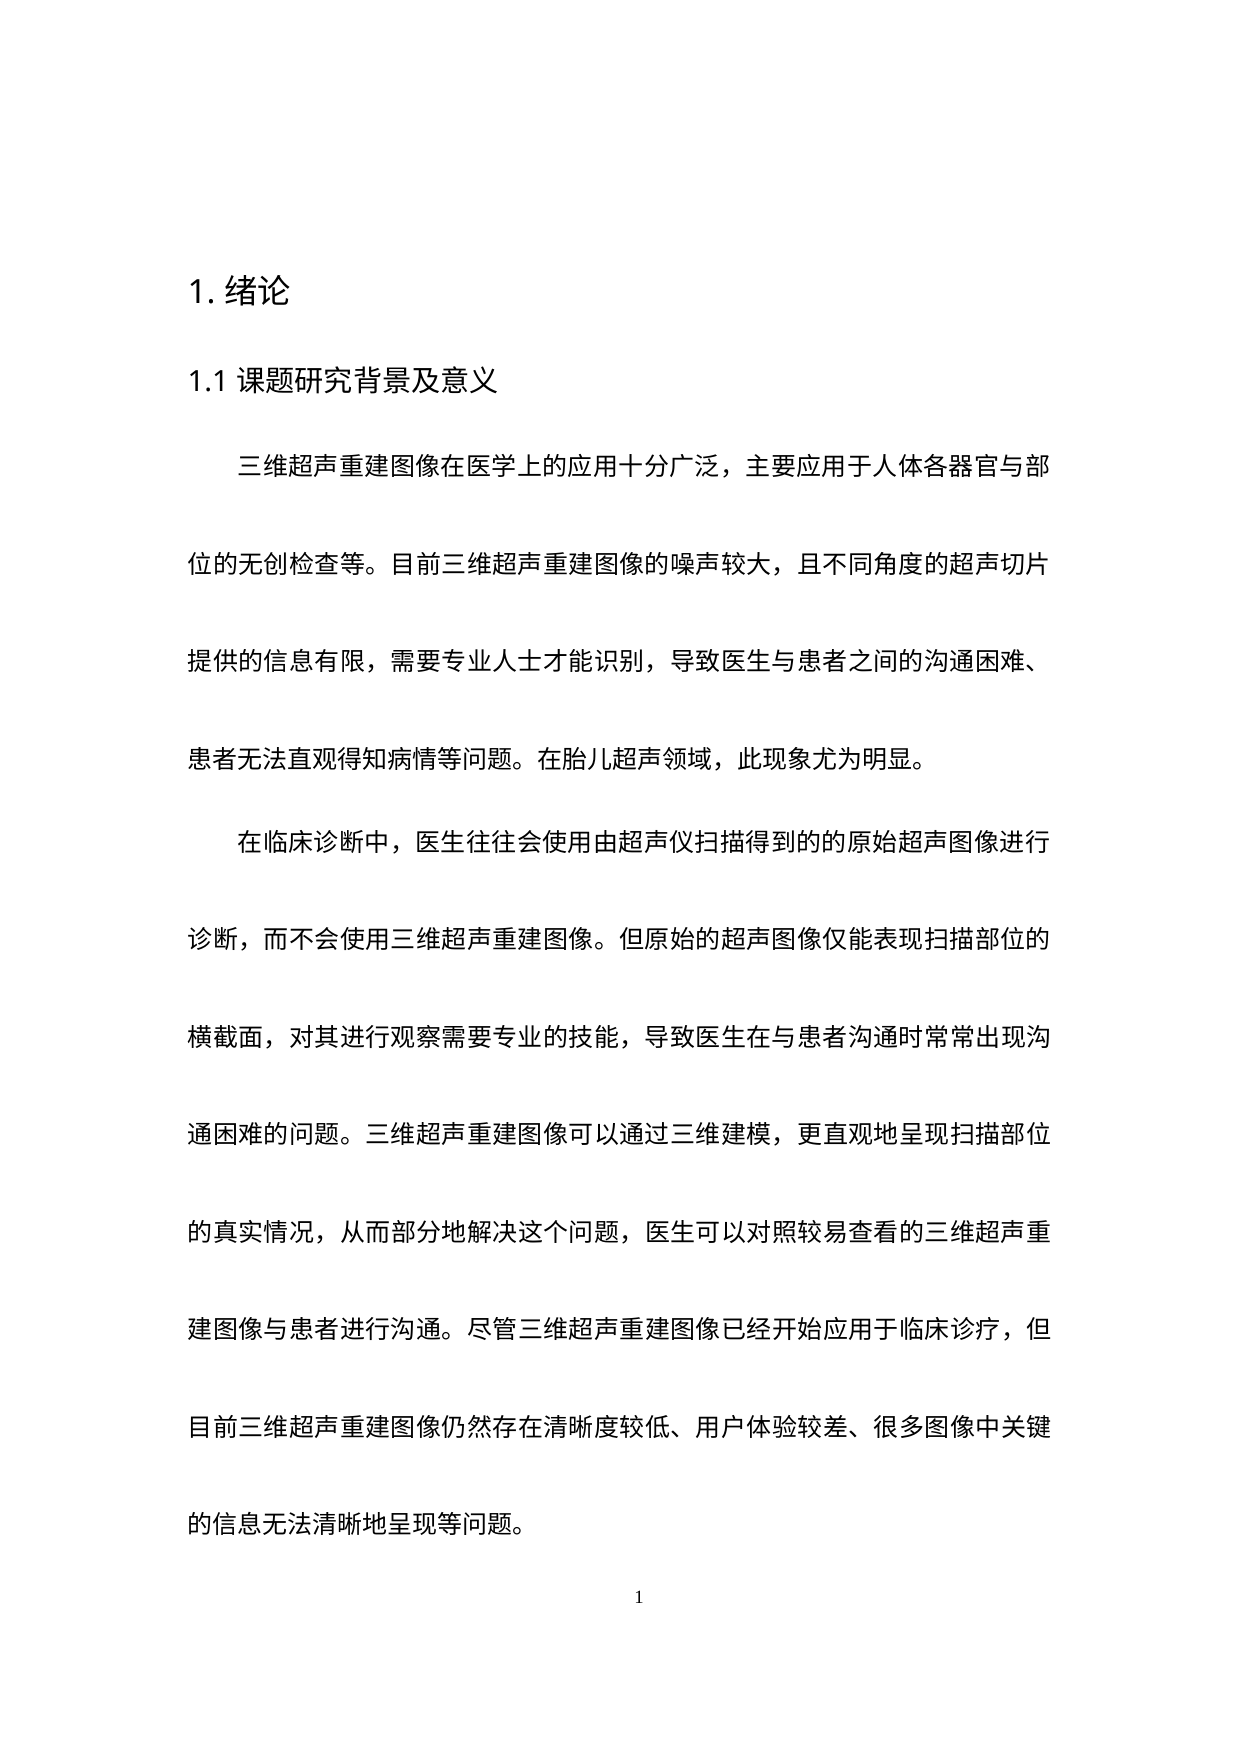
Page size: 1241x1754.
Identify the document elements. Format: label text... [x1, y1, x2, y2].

text 1.1 课题研究背景及意义 [187, 346, 1053, 411]
text 在临床诊断中，医生往往会使用由超声仪扫描得到的的原始超声图像进行诊断，而不会使用三维超声重建图像。但原始的超声图像仅能表现扫描部位的横截面，对其进行观察需要专业的技能，导致医生在与患者沟通时常常出现沟通困难的问题。三维超声重建图像可以通过三维建模，更直观地呈现扫描部位的真实情况，从而部分地解决这个问题，医生可以对照较易查看的三维超声重建图像与患者进行沟通。尽管三维超声重建图像已经开始应用于临床诊疗，但目前三维超声重建图像仍然存在清晰度较低、用户体验较差、很多图像中关键的信息无法清晰地呈现等问题。 [187, 808, 1053, 1555]
text 三维超声重建图像在医学上的应用十分广泛，主要应用于人体各器官与部位的无创检查等。目前三维超声重建图像的噪声较大，且不同角度的超声切片提供的信息有限，需要专业人士才能识别，导致医生与患者之间的沟通困难、患者无法直观得知病情等问题。在胎儿超声领域，此现象尤为明显。 [187, 432, 1053, 790]
text 1. 绪论 [187, 257, 1053, 322]
